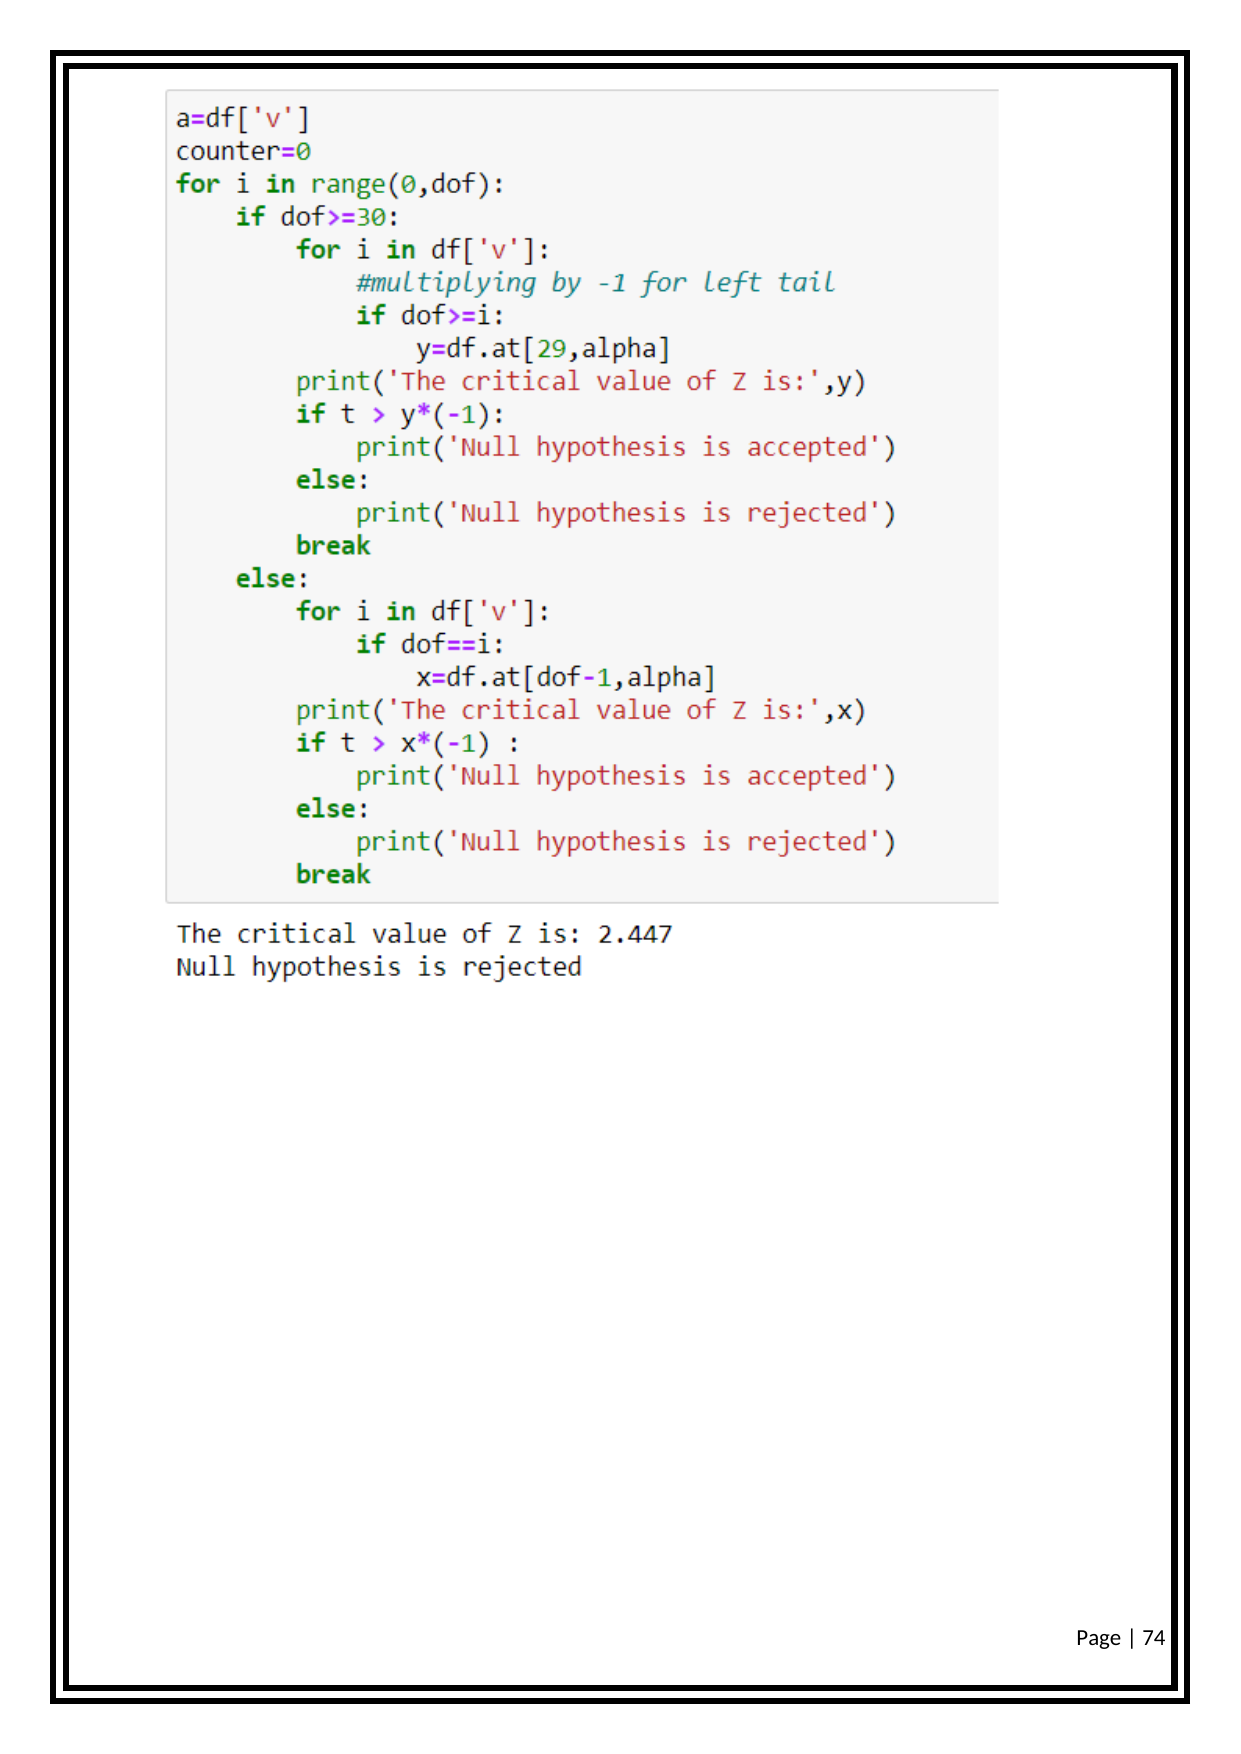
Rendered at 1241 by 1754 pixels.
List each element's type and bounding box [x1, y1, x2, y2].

picture [150, 75, 999, 1001]
